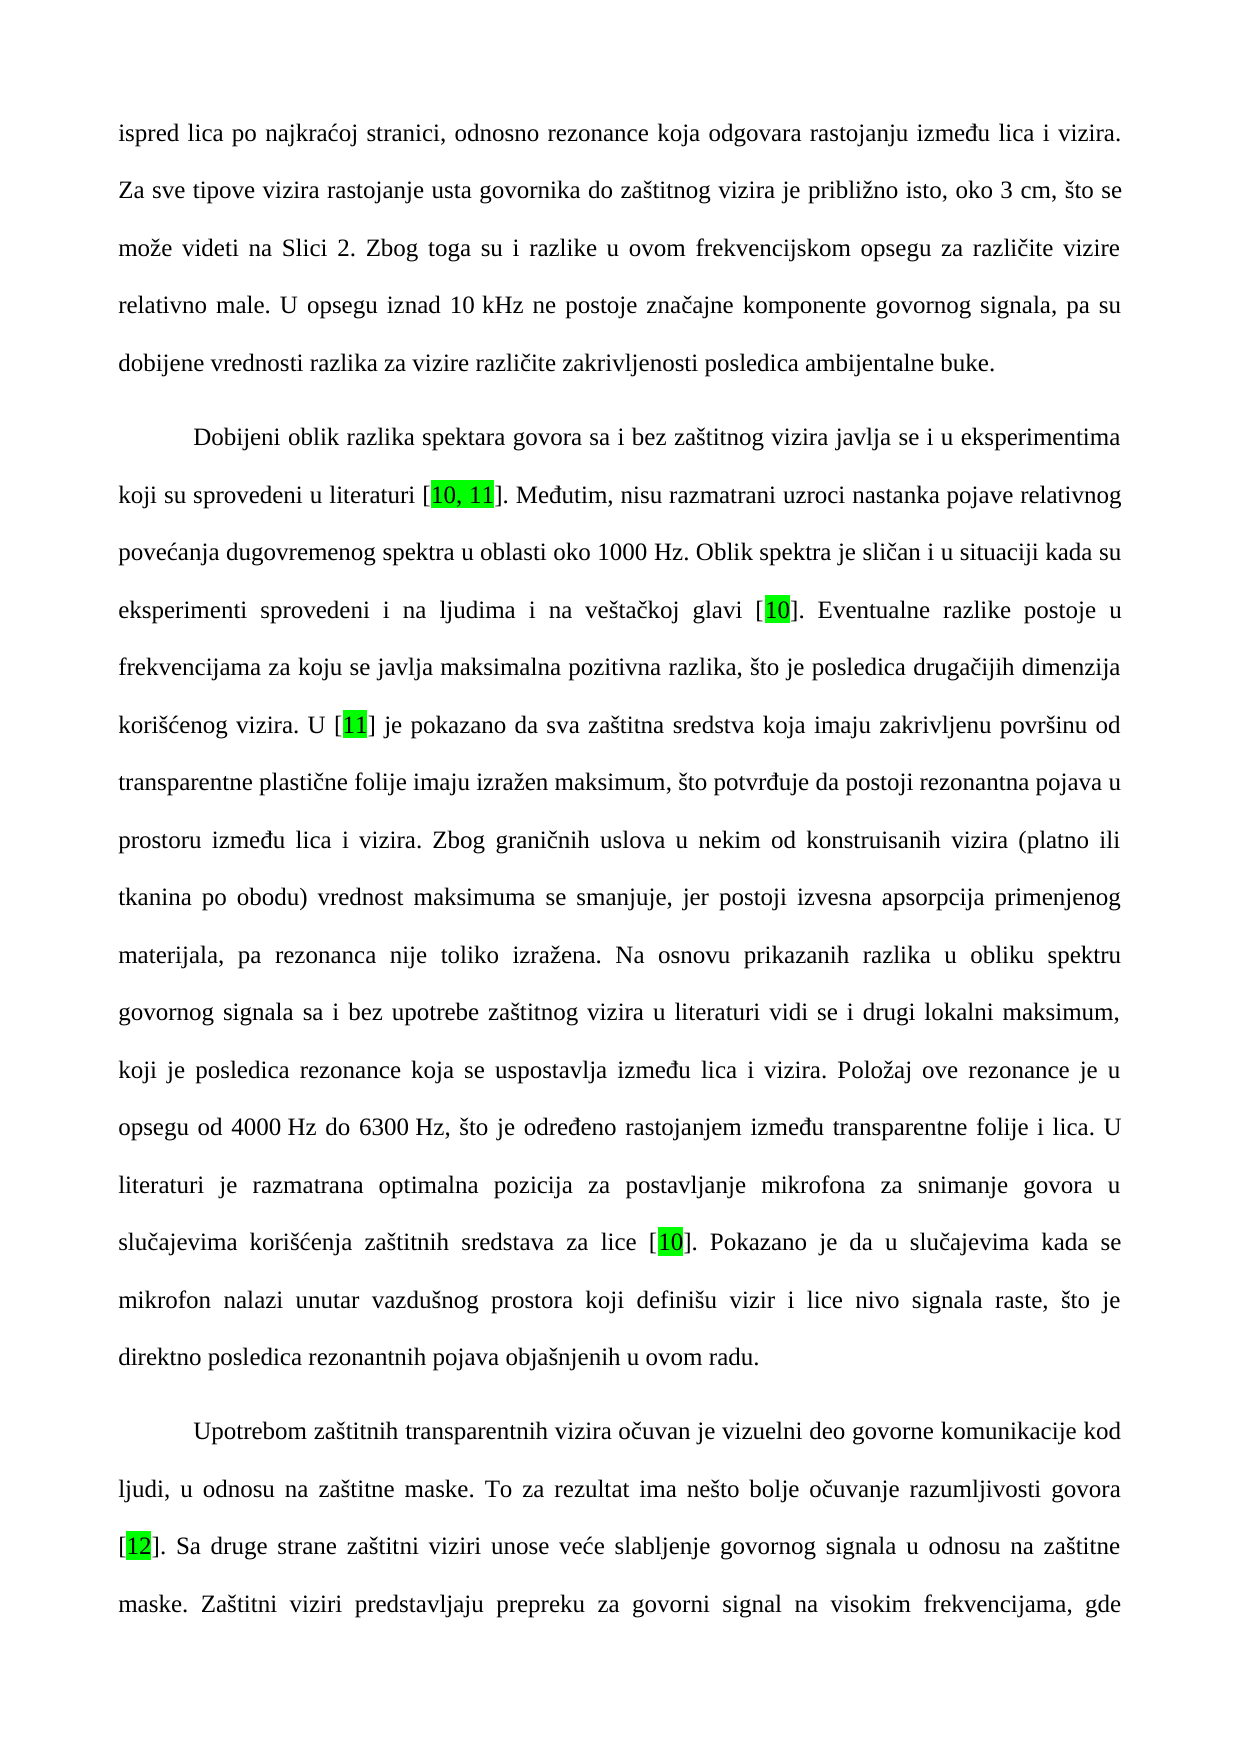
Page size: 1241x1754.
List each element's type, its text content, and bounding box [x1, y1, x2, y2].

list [118, 1416, 1122, 1618]
text Dobijeni oblik razlika spektara govora sa i bez zaštitnog vizira javlja se i u eksperimentima koji su sprovedeni u literaturi [10, 11]. Međutim, nisu razmatrani uzroci nastanka pojave relativnog povećanja dugovremenog spektra u oblasti oko 1000 Hz. Oblik spektra je sličan i u situaciji kada su eksperimenti sprovedeni i na ljudima i na veštačkoj glavi [10]. Eventualne razlike postoje u frekvencijama za koju se javlja maksimalna pozitivna razlika, što je posledica drugačijih dimenzija korišćenog vizira. U [11] je pokazano da sva zaštitna sredstva koja imaju zakrivljenu površinu od transparentne plastične folije imaju izražen maksimum, što potvrđuje da postoji rezonantna pojava u prostoru između lica i vizira. Zbog graničnih uslova u nekim od konstruisanih vizira (platno ili tkanina po obodu) vrednost maksimuma se smanjuje, jer postoji izvesna apsorpcija primenjenog materijala, pa rezonanca nije toliko izražena. Na osnovu prikazanih razlika u obliku spektru govornog signala sa i bez upotrebe zaštitnog vizira u literaturi vidi se i drugi lokalni maksimum, koji je posledica rezonance koja se uspostavlja između lica i vizira. Položaj ove rezonance je u opsegu od 4000 Hz do 6300 Hz, što je određeno rastojanjem između transparentne folije i lica. U literaturi je razmatrana optimalna pozicija za postavljanje mikrofona za snimanje govora u slučajevima korišćenja zaštitnih sredstava za lice [10]. Pokazano je da u slučajevima kada se mikrofon nalazi unutar vazdušnog prostora koji definišu vizir i lice nivo signala raste, što je direktno posledica rezonantnih pojava objašnjenih u ovom radu. [118, 422, 1122, 1371]
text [118, 118, 1122, 377]
